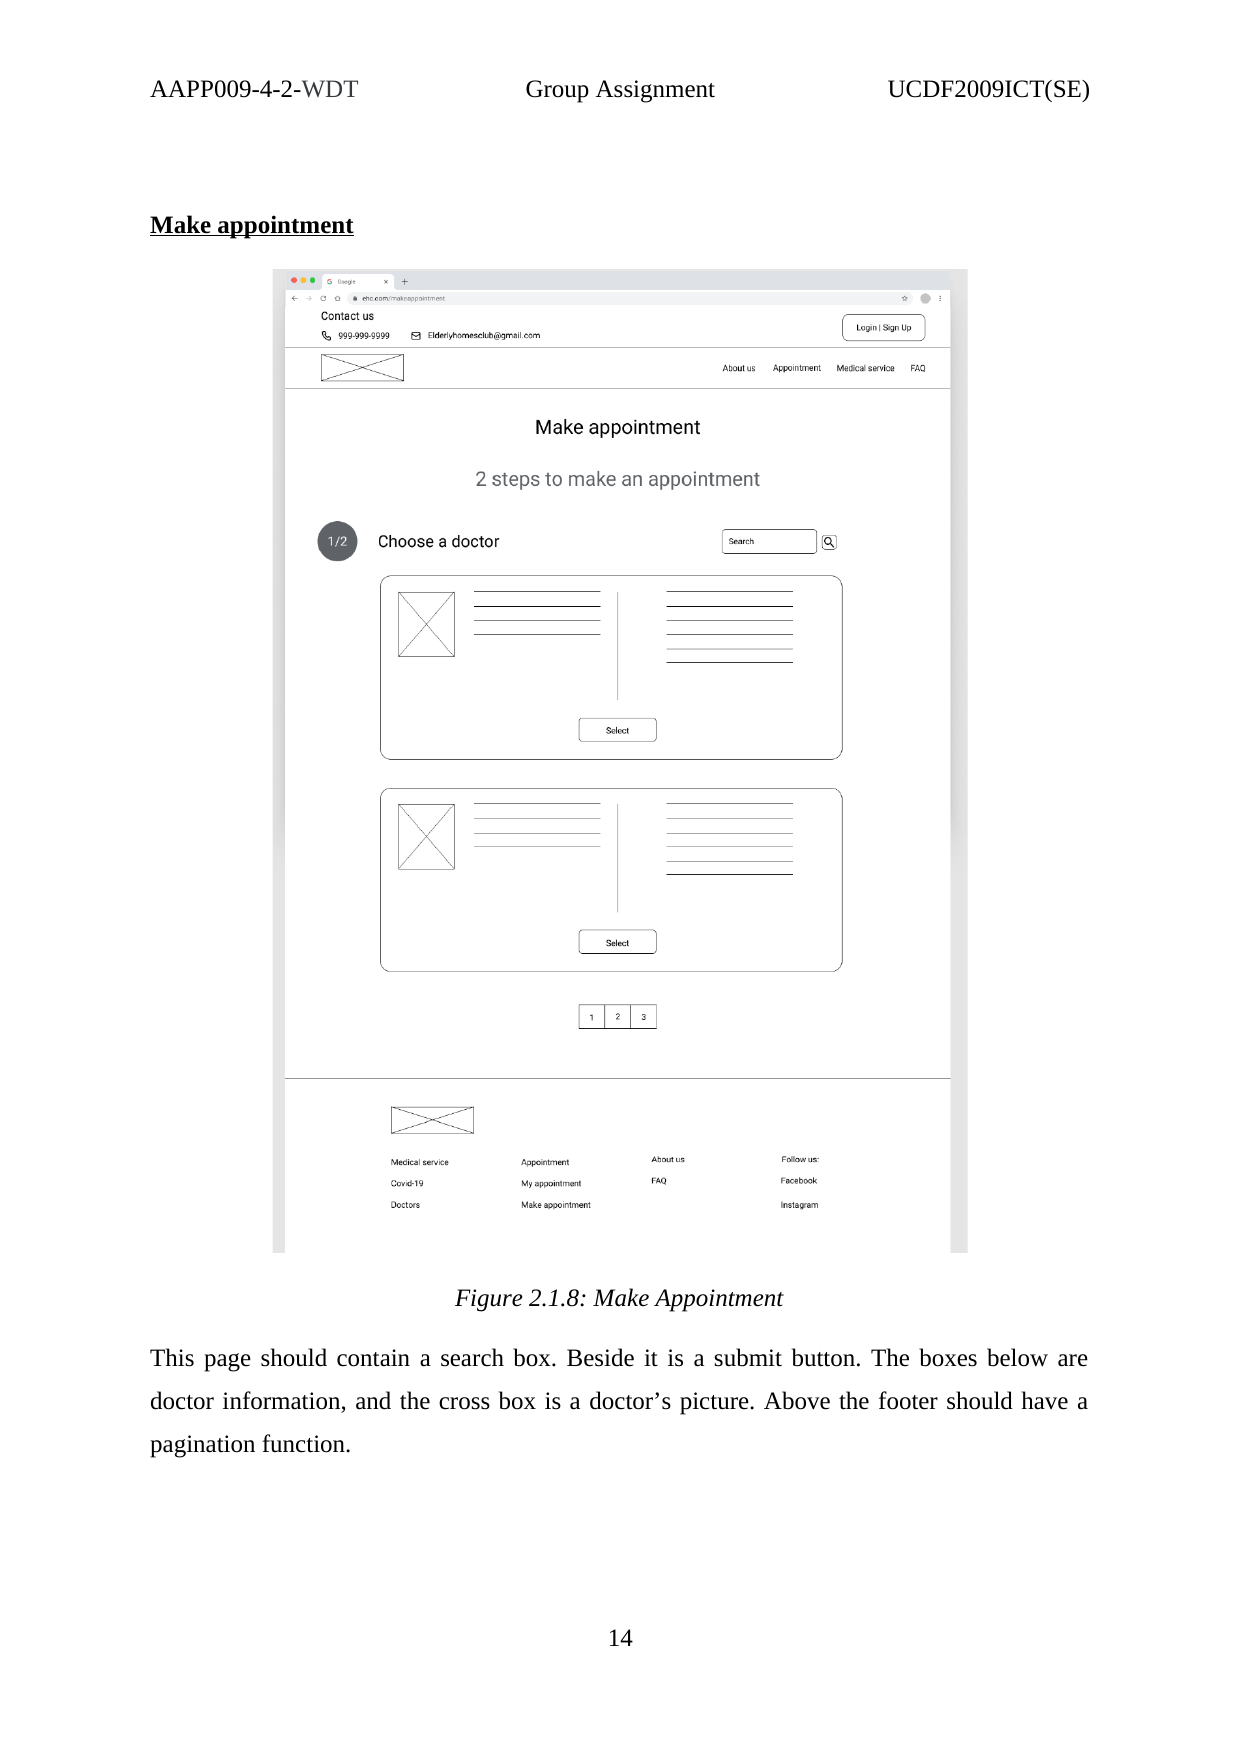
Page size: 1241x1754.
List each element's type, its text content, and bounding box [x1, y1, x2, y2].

text Make appointment [150, 210, 1090, 238]
text This page should contain a search box. Beside it is a submit button. The boxes below are doctor information, and the cross box is a doctor’s picture. Above the footer should have a pagination function. [150, 1343, 1090, 1458]
picture [272, 269, 968, 1253]
text Figure 2.1.8: Make Appointment [150, 1283, 1090, 1312]
